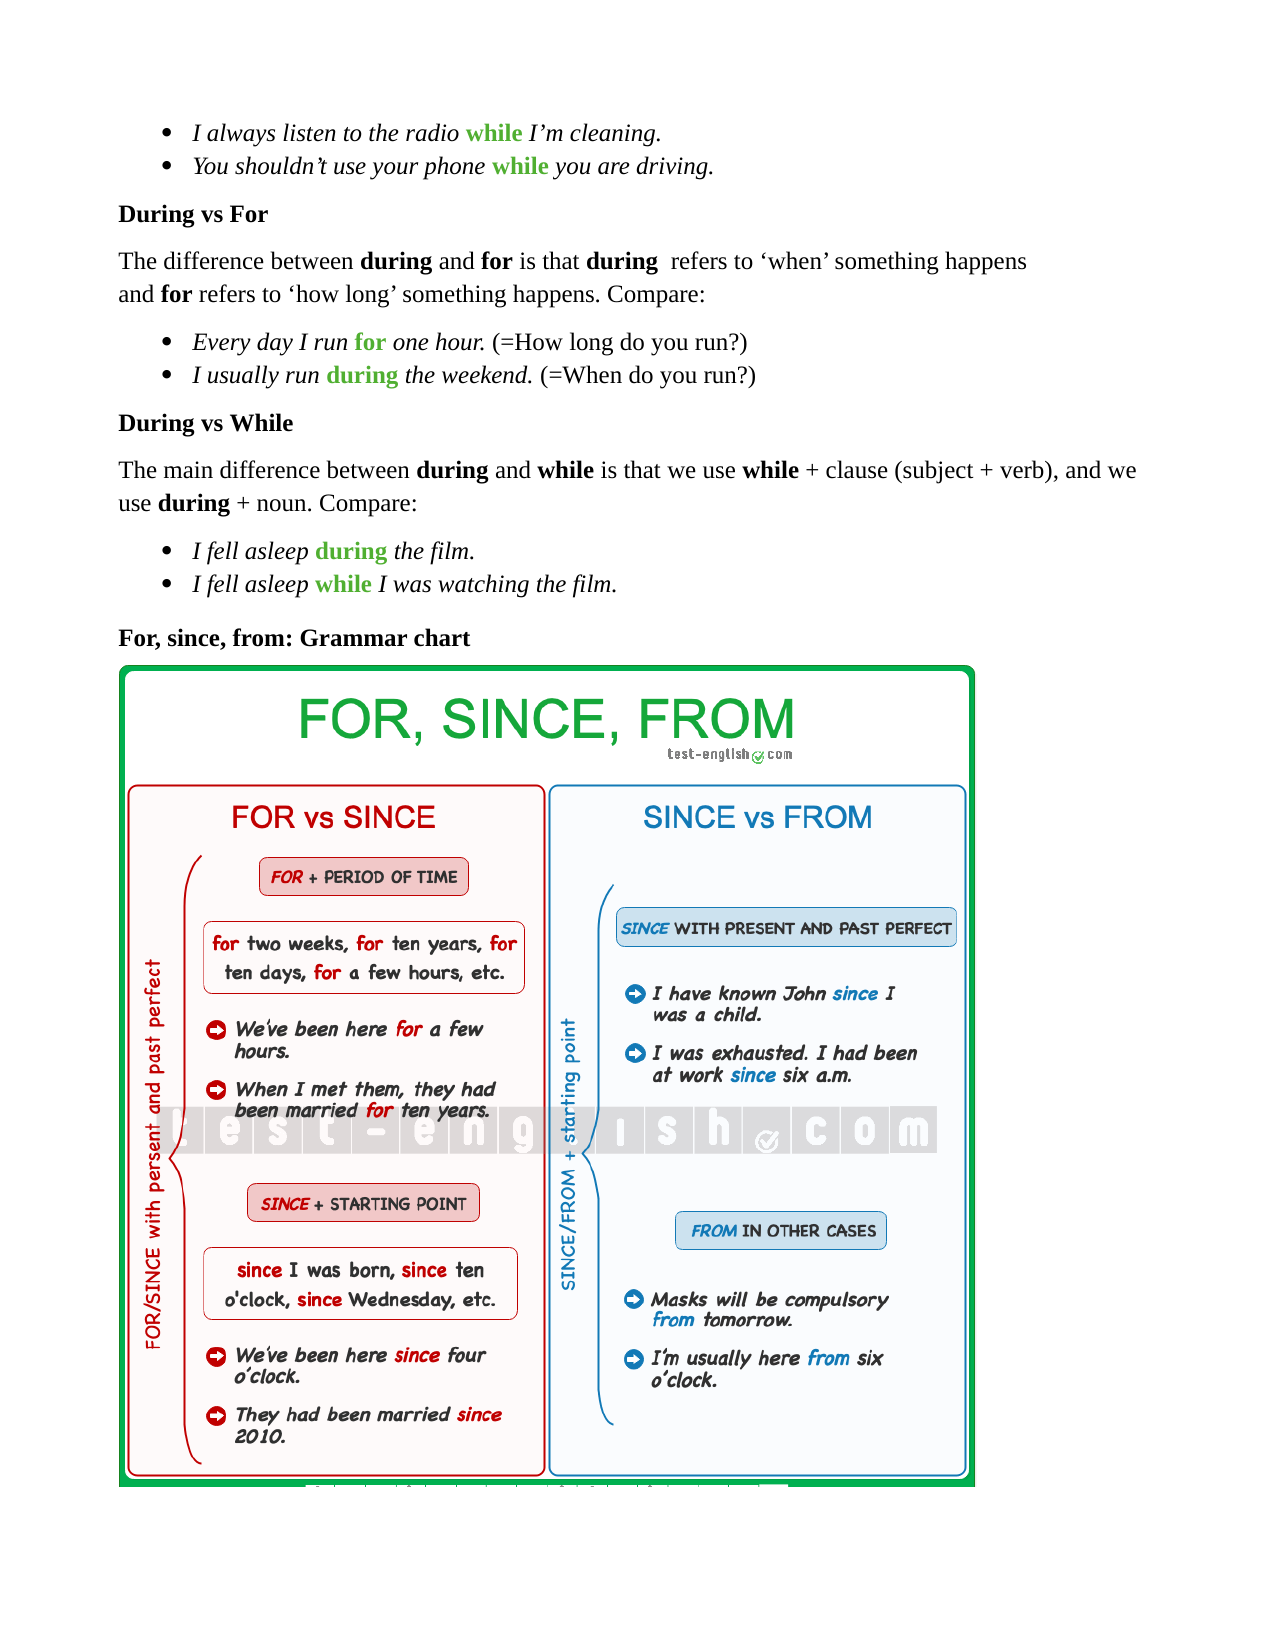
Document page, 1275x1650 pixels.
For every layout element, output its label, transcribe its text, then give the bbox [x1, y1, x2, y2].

subtitle During vs While [118, 408, 1157, 436]
subtitle During vs For [118, 199, 1157, 227]
list Every day I run for one hour. (=How long do you run?) [162, 327, 1157, 356]
subtitle For, since, from: Grammar chart [118, 623, 1157, 651]
list I usually run during the weekend. (=When do you run?) [162, 360, 1157, 389]
picture [118, 663, 978, 1487]
text The difference between during and for is that during refers to ‘when’ something happens and for refers to ‘how long’ something happens. Compare: [118, 246, 1157, 308]
list You shouldn’t use your phone while you are driving. [162, 151, 1157, 180]
list I always listen to the radio while I’m cleaning. [162, 118, 1157, 147]
list I fell asleep while I was watching the film. [162, 569, 1157, 598]
list I fell asleep during the film. [162, 536, 1157, 564]
text The main difference between during and while is that we use while + clause (subject + verb), and we use during + noun. Compare: [118, 455, 1157, 517]
